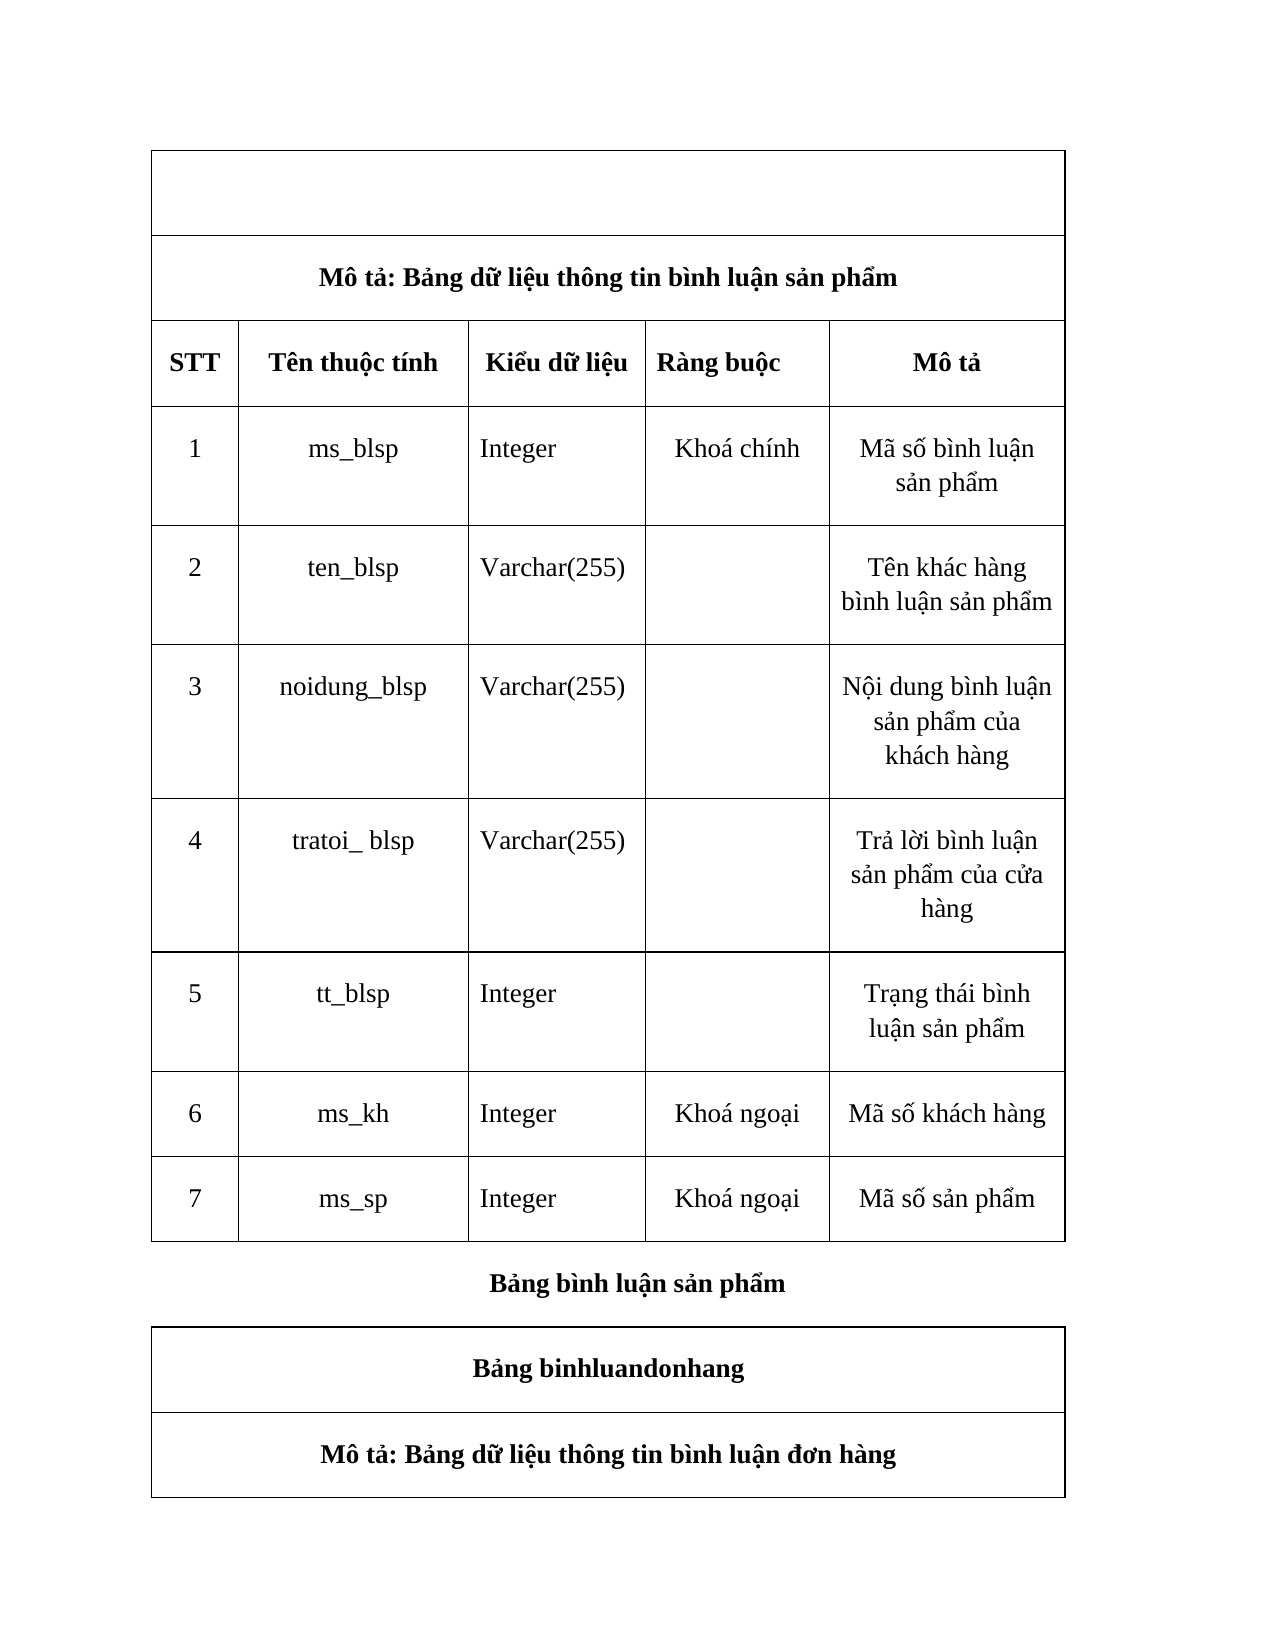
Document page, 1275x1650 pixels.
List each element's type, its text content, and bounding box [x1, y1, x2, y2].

text Bảng bình luận sản phẩm [150, 1267, 1125, 1298]
table_cell 5 [152, 953, 238, 1071]
table_cell Mã số khách hàng [830, 1072, 1064, 1156]
table_cell ms_sp [239, 1157, 468, 1241]
table_cell Tên thuộc tính [239, 321, 468, 406]
table_cell Varchar(255) [469, 645, 645, 798]
table_cell Integer [469, 1157, 645, 1241]
table_cell Mô tả [830, 321, 1064, 406]
table_cell Khoá ngoại [646, 1157, 829, 1241]
table_cell [646, 953, 829, 1071]
table_cell Nội dung bình luận sản phẩm của khách hàng [830, 645, 1064, 798]
table_cell ten_blsp [239, 526, 468, 644]
table_cell 2 [152, 526, 238, 644]
table_cell noidung_blsp [239, 645, 468, 798]
table_cell 3 [152, 645, 238, 798]
table_cell [646, 645, 829, 798]
table_cell ms_kh [239, 1072, 468, 1156]
table_cell 4 [152, 799, 238, 951]
table_cell Kiểu dữ liệu [469, 321, 645, 406]
table_cell Integer [469, 1072, 645, 1156]
table_cell Mã số sản phẩm [830, 1157, 1064, 1241]
table_cell [646, 526, 829, 644]
table_cell [646, 799, 829, 951]
table_cell ms_blsp [239, 407, 468, 525]
table_cell Trả lời bình luận sản phẩm của cửa hàng [830, 799, 1064, 951]
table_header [152, 151, 1064, 235]
table_cell Khoá chính [646, 407, 829, 525]
table_cell STT [152, 321, 238, 406]
table_cell 6 [152, 1072, 238, 1156]
table_cell Mô tả: Bảng dữ liệu thông tin bình luận đơn hàng [152, 1413, 1064, 1497]
table_cell 1 [152, 407, 238, 525]
table_cell Ràng buộc [646, 321, 829, 406]
table_cell Khoá ngoại [646, 1072, 829, 1156]
table_cell Integer [469, 407, 645, 525]
table_header Bảng binhluandonhang [152, 1328, 1064, 1412]
table_cell Varchar(255) [469, 526, 645, 644]
table_cell tratoi_ blsp [239, 799, 468, 951]
table_cell Integer [469, 953, 645, 1071]
table_cell Tên khác hàng bình luận sản phẩm [830, 526, 1064, 644]
table_cell Mô tả: Bảng dữ liệu thông tin bình luận sản phẩm [152, 236, 1064, 320]
table_cell Varchar(255) [469, 799, 645, 951]
table_cell Trạng thái bình luận sản phẩm [830, 953, 1064, 1071]
table_cell Mã số bình luận sản phẩm [830, 407, 1064, 525]
table_cell 7 [152, 1157, 238, 1241]
table_cell tt_blsp [239, 953, 468, 1071]
